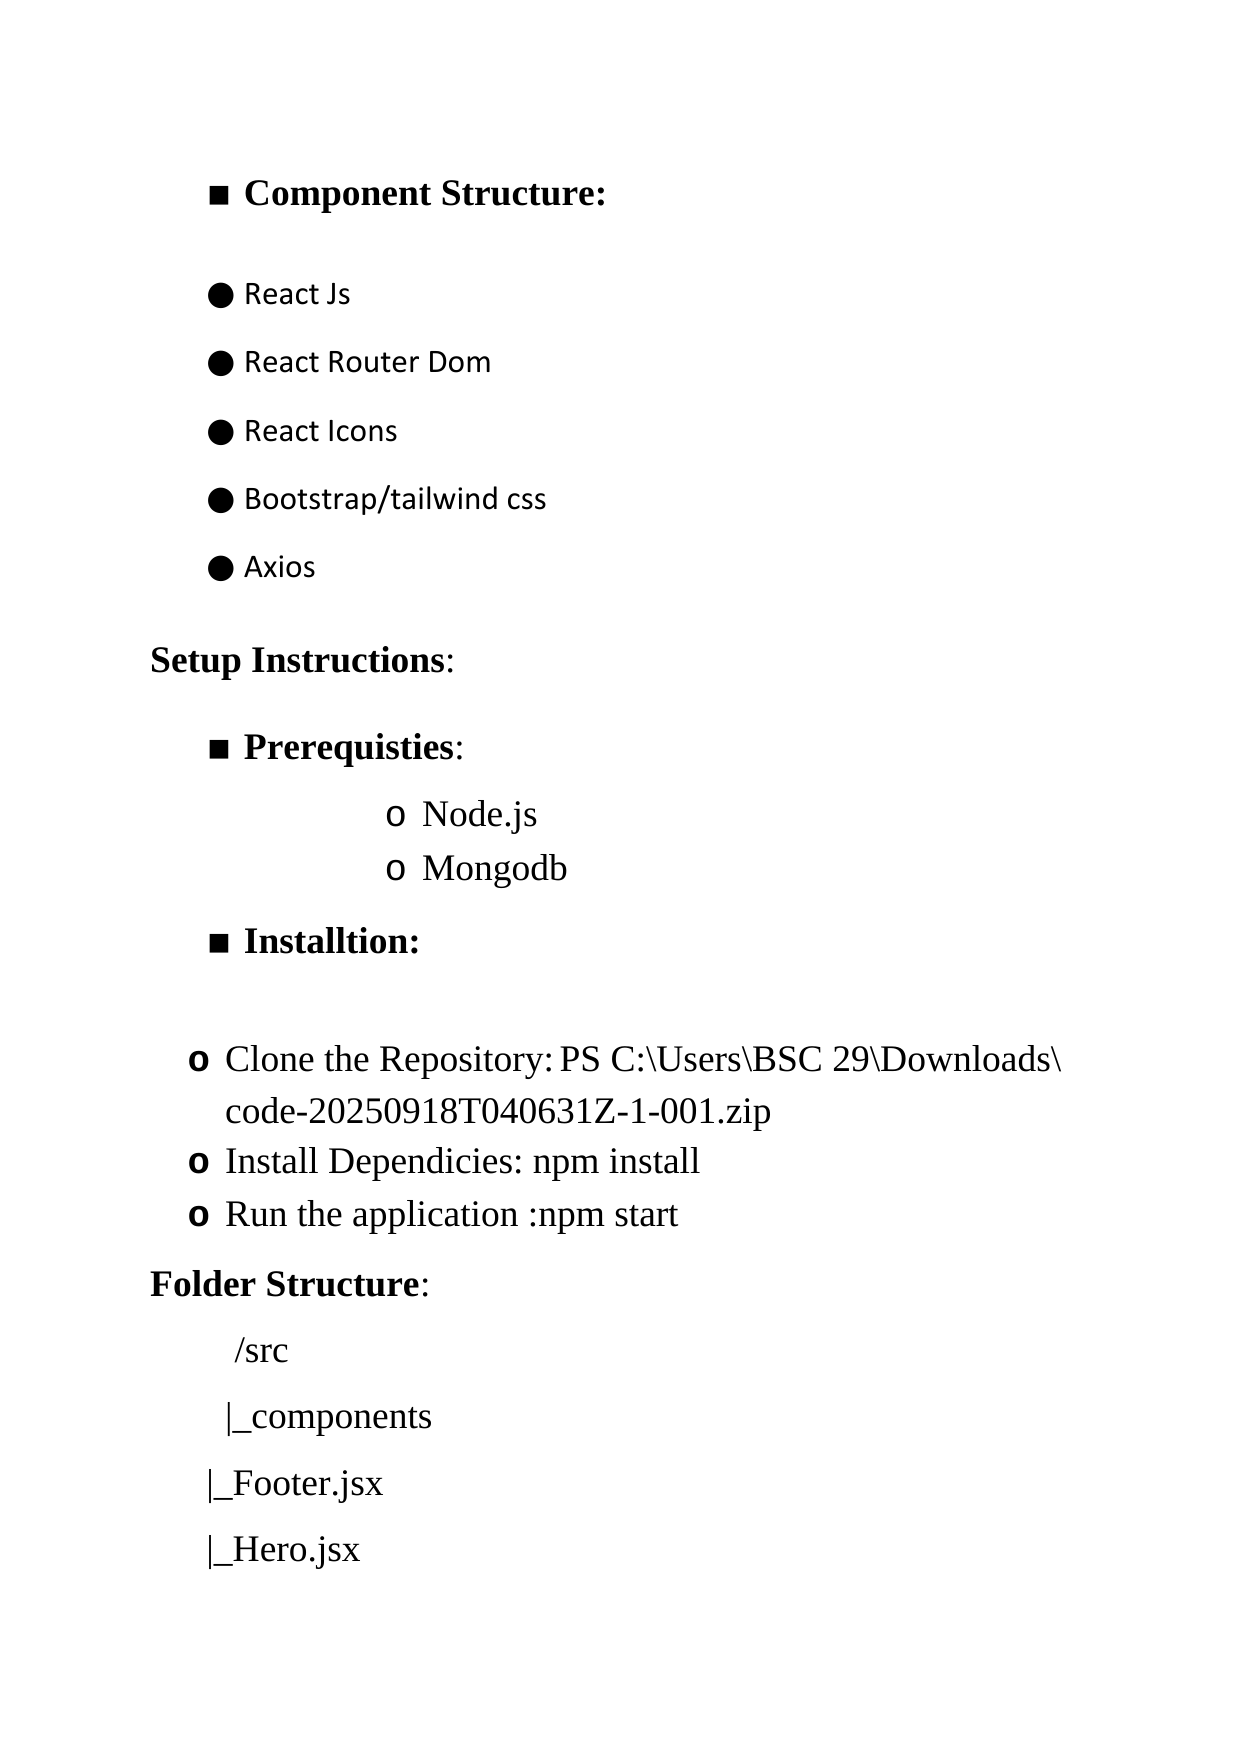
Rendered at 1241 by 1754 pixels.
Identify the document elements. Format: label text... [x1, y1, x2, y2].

list Installtion: [206, 898, 1090, 975]
list Clone the Repository: PS C:\Users\BSC 29\Downloads\code-20250918T040631Z-1-001.zip [187, 1036, 1090, 1132]
list Component Structure: [206, 150, 1090, 227]
list Bootstrap/tailwind css [206, 460, 1090, 528]
list React Icons [206, 392, 1090, 460]
list Run the application :npm start [187, 1191, 1090, 1238]
text /src [150, 1327, 1090, 1371]
text Setup Instructions: [150, 637, 1090, 680]
list Install Dependicies: npm install [187, 1138, 1090, 1184]
text |_components [150, 1394, 1090, 1437]
list Prerequisties: [206, 703, 1090, 780]
list React Router Dom [206, 323, 1090, 392]
text |_Hero.jsx [150, 1526, 1090, 1569]
text Folder Structure: [150, 1261, 1090, 1304]
list Axios [206, 528, 1090, 597]
list Node.js [384, 792, 1090, 838]
list Mongodb [384, 845, 1090, 891]
list React Js [206, 255, 1090, 323]
text |_Footer.jsx [150, 1460, 1090, 1503]
